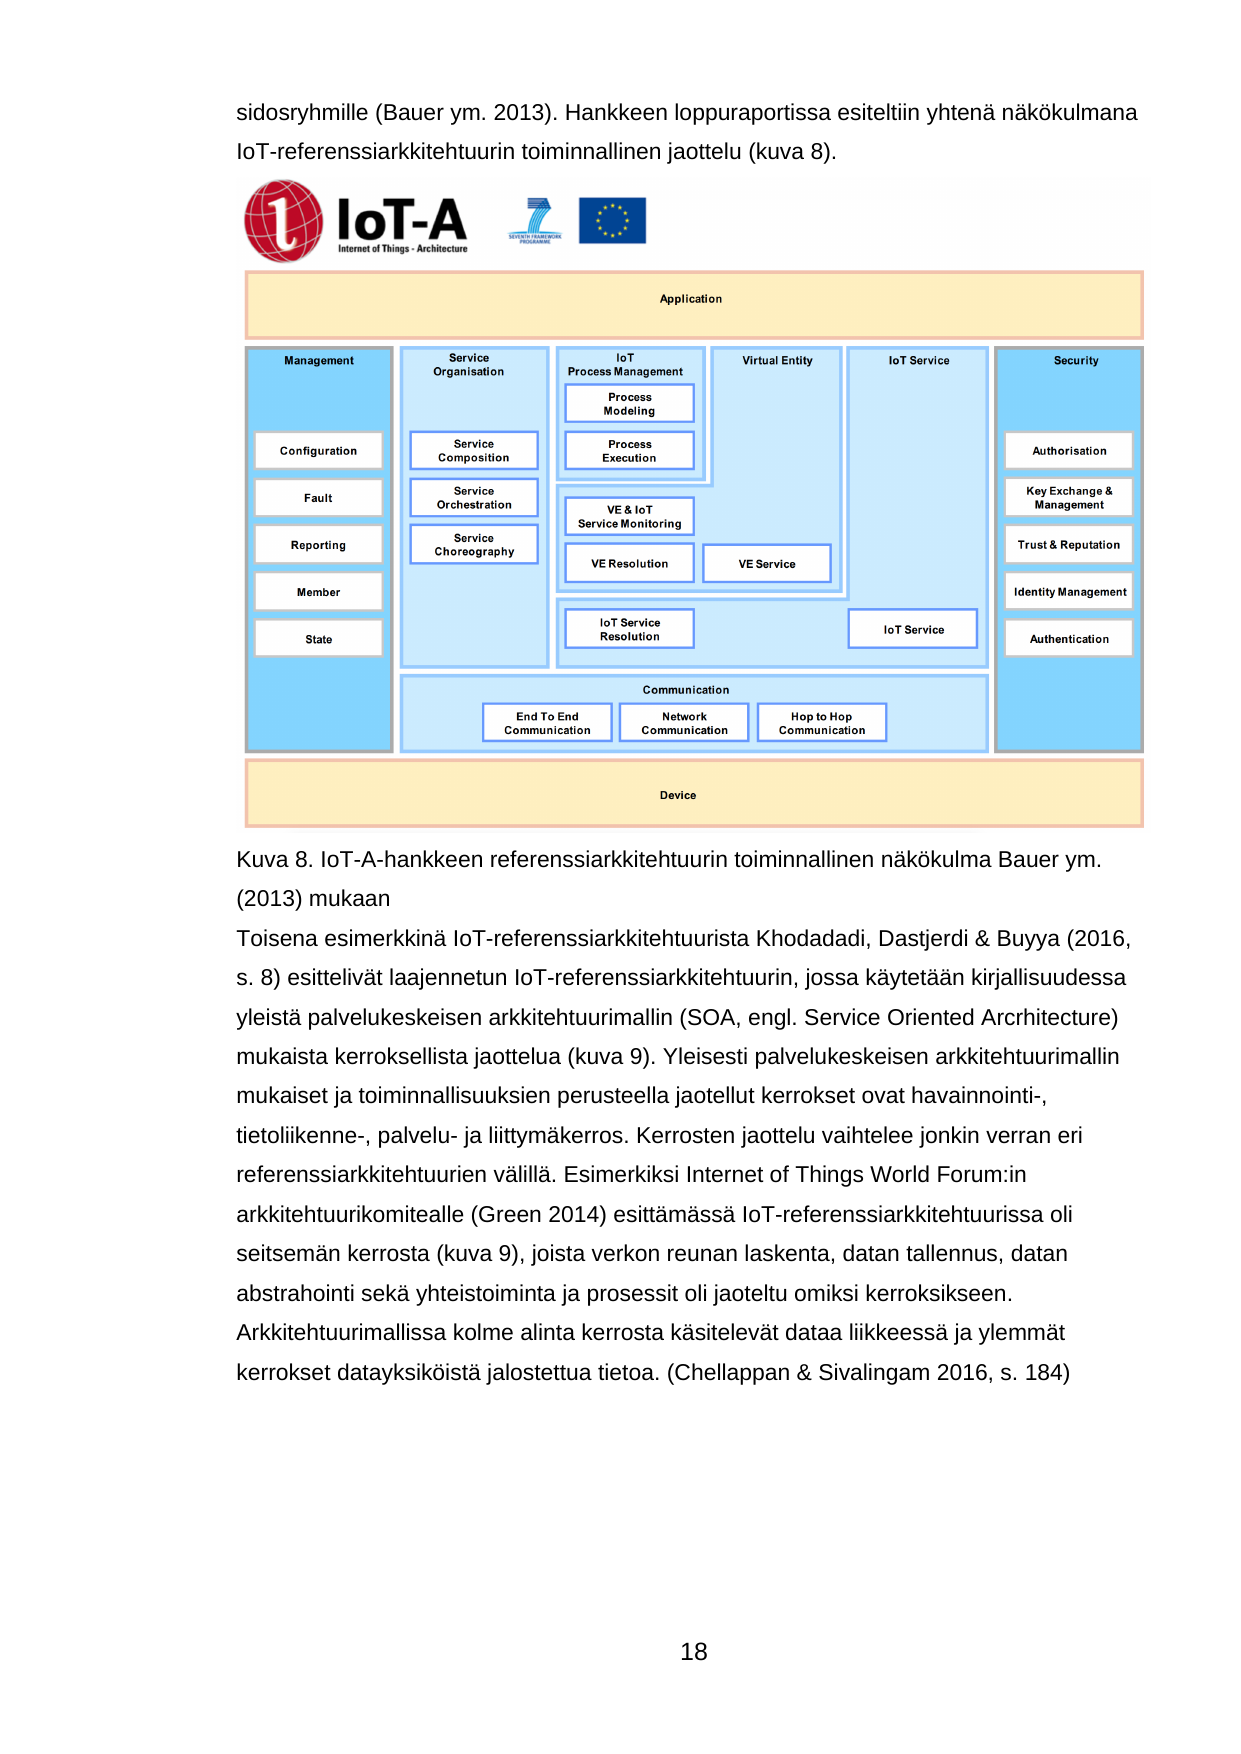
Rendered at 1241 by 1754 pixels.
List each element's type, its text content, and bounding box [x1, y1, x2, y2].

picture [236, 177, 1152, 833]
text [236, 98, 1152, 164]
text Toisena esimerkkinä IoT-referenssiarkkitehtuurista Khodadadi, Dastjerdi & Buyya (2016, s. 8) esittelivät laajennetun IoT-referenssiarkkitehtuurin, jossa käytetään kirjallisuudessa yleistä palvelukeskeisen arkkitehtuurimallin (SOA, engl. Service Oriented Arcrhitecture) mukaista kerroksellista jaottelua (kuva 9). Yleisesti palvelukeskeisen arkkitehtuurimallin mukaiset ja toiminnallisuuksien perusteella jaotellut kerrokset ovat havainnointi-, tietoliikenne-, palvelu- ja liittymäkerros. Kerrosten jaottelu vaihtelee jonkin verran eri referenssiarkkitehtuurien välillä. Esimerkiksi Internet of Things World Forum:in arkkitehtuurikomitealle (Green 2014) esittämässä IoT-referenssiarkkitehtuurissa oli seitsemän kerrosta (kuva 9), joista verkon reunan laskenta, datan tallennus, datan abstrahointi sekä yhteistoiminta ja prosessit oli jaoteltu omiksi kerroksikseen. Arkkitehtuurimallissa kolme alinta kerrosta käsitelevät dataa liikkeessä ja ylemmät kerrokset datayksiköistä jalostettua tietoa. (Chellappan & Sivalingam 2016, s. 184) [236, 924, 1152, 1385]
text Kuva 8. IoT-A-hankkeen referenssiarkkitehtuurin toiminnallinen näkökulma Bauer ym. (2013) mukaan [236, 846, 1152, 911]
